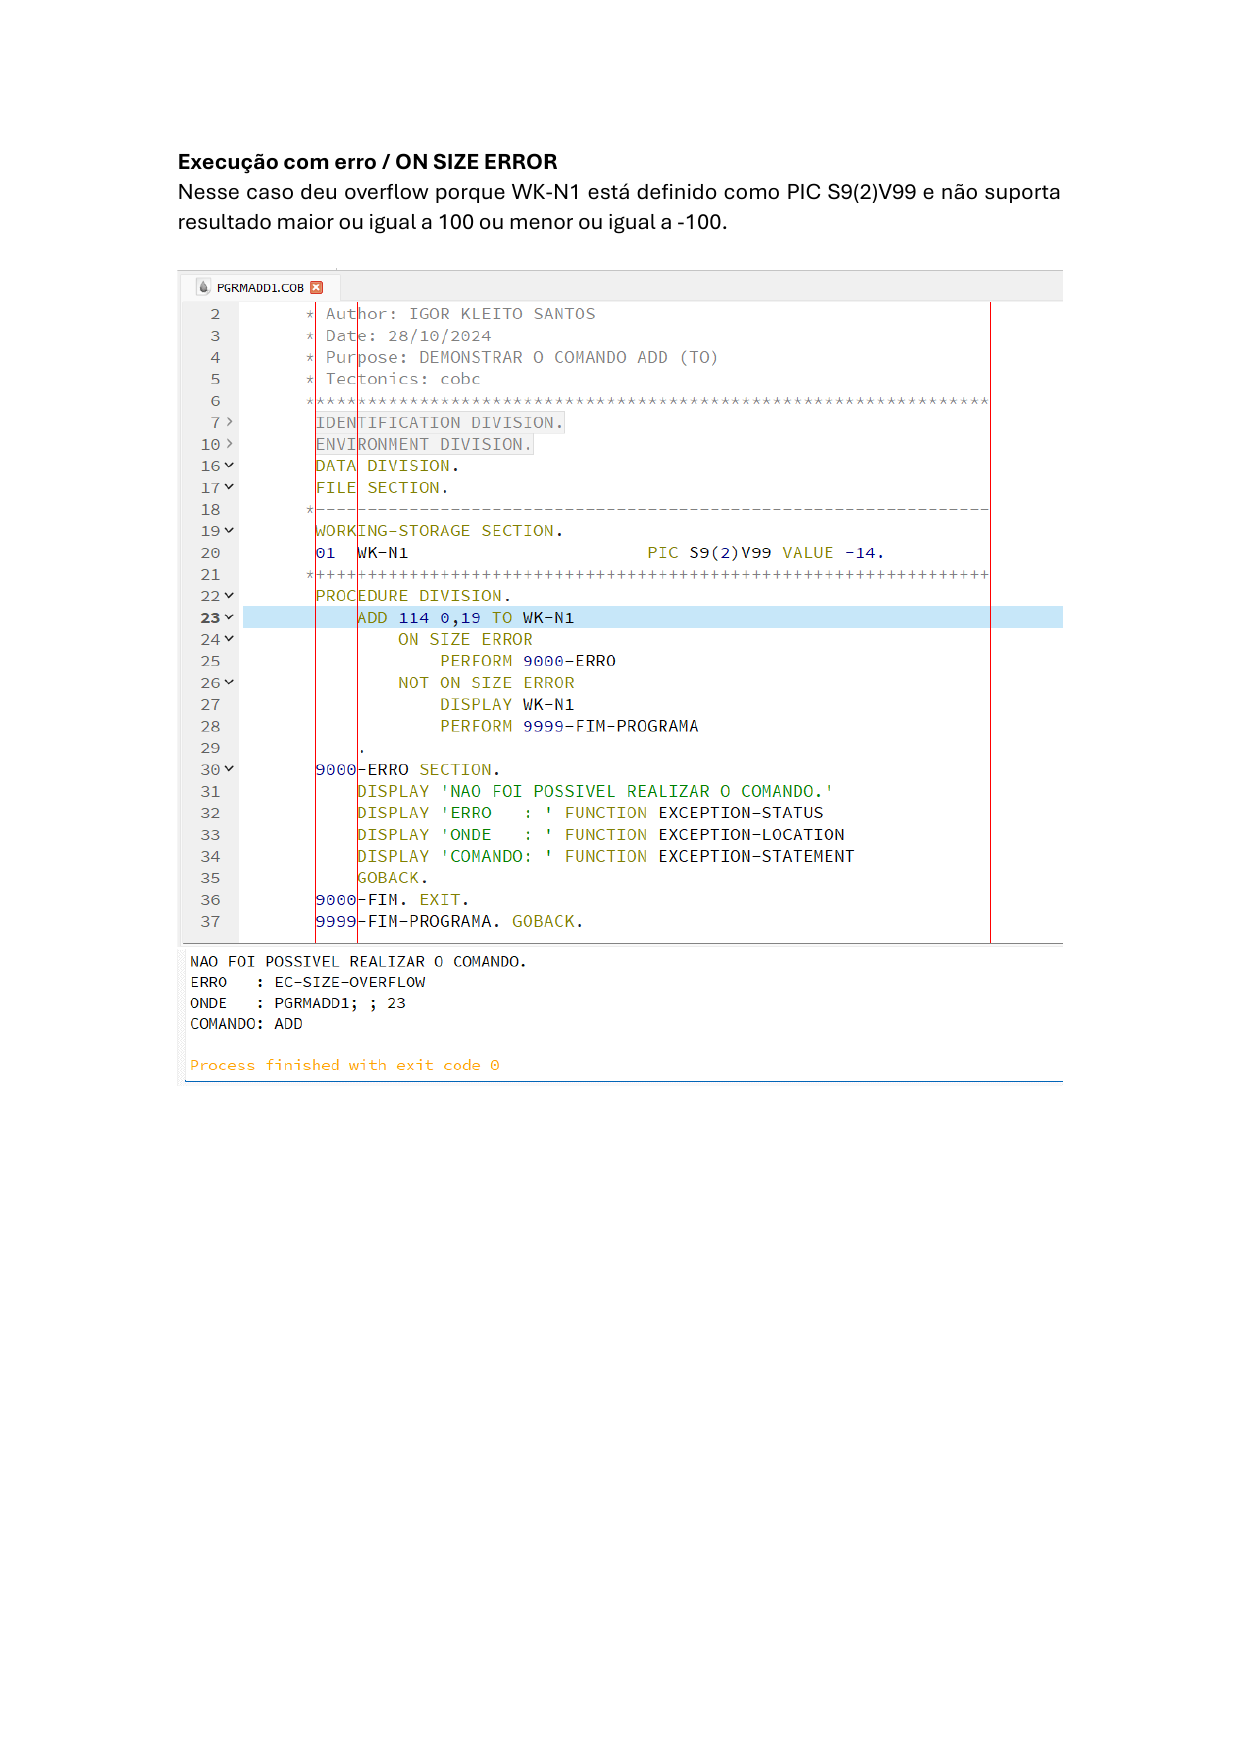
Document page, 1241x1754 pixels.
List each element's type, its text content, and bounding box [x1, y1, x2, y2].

text Execução com erro / ON SIZE ERROR [177, 148, 1063, 176]
picture [177, 268, 1063, 947]
text Nesse caso deu overflow porque WK-N1 está definido como PIC S9(2)V99 e não suporta resultado maior ou igual a 100 ou menor ou igual a -100. [177, 178, 1063, 236]
picture [177, 949, 1063, 1086]
